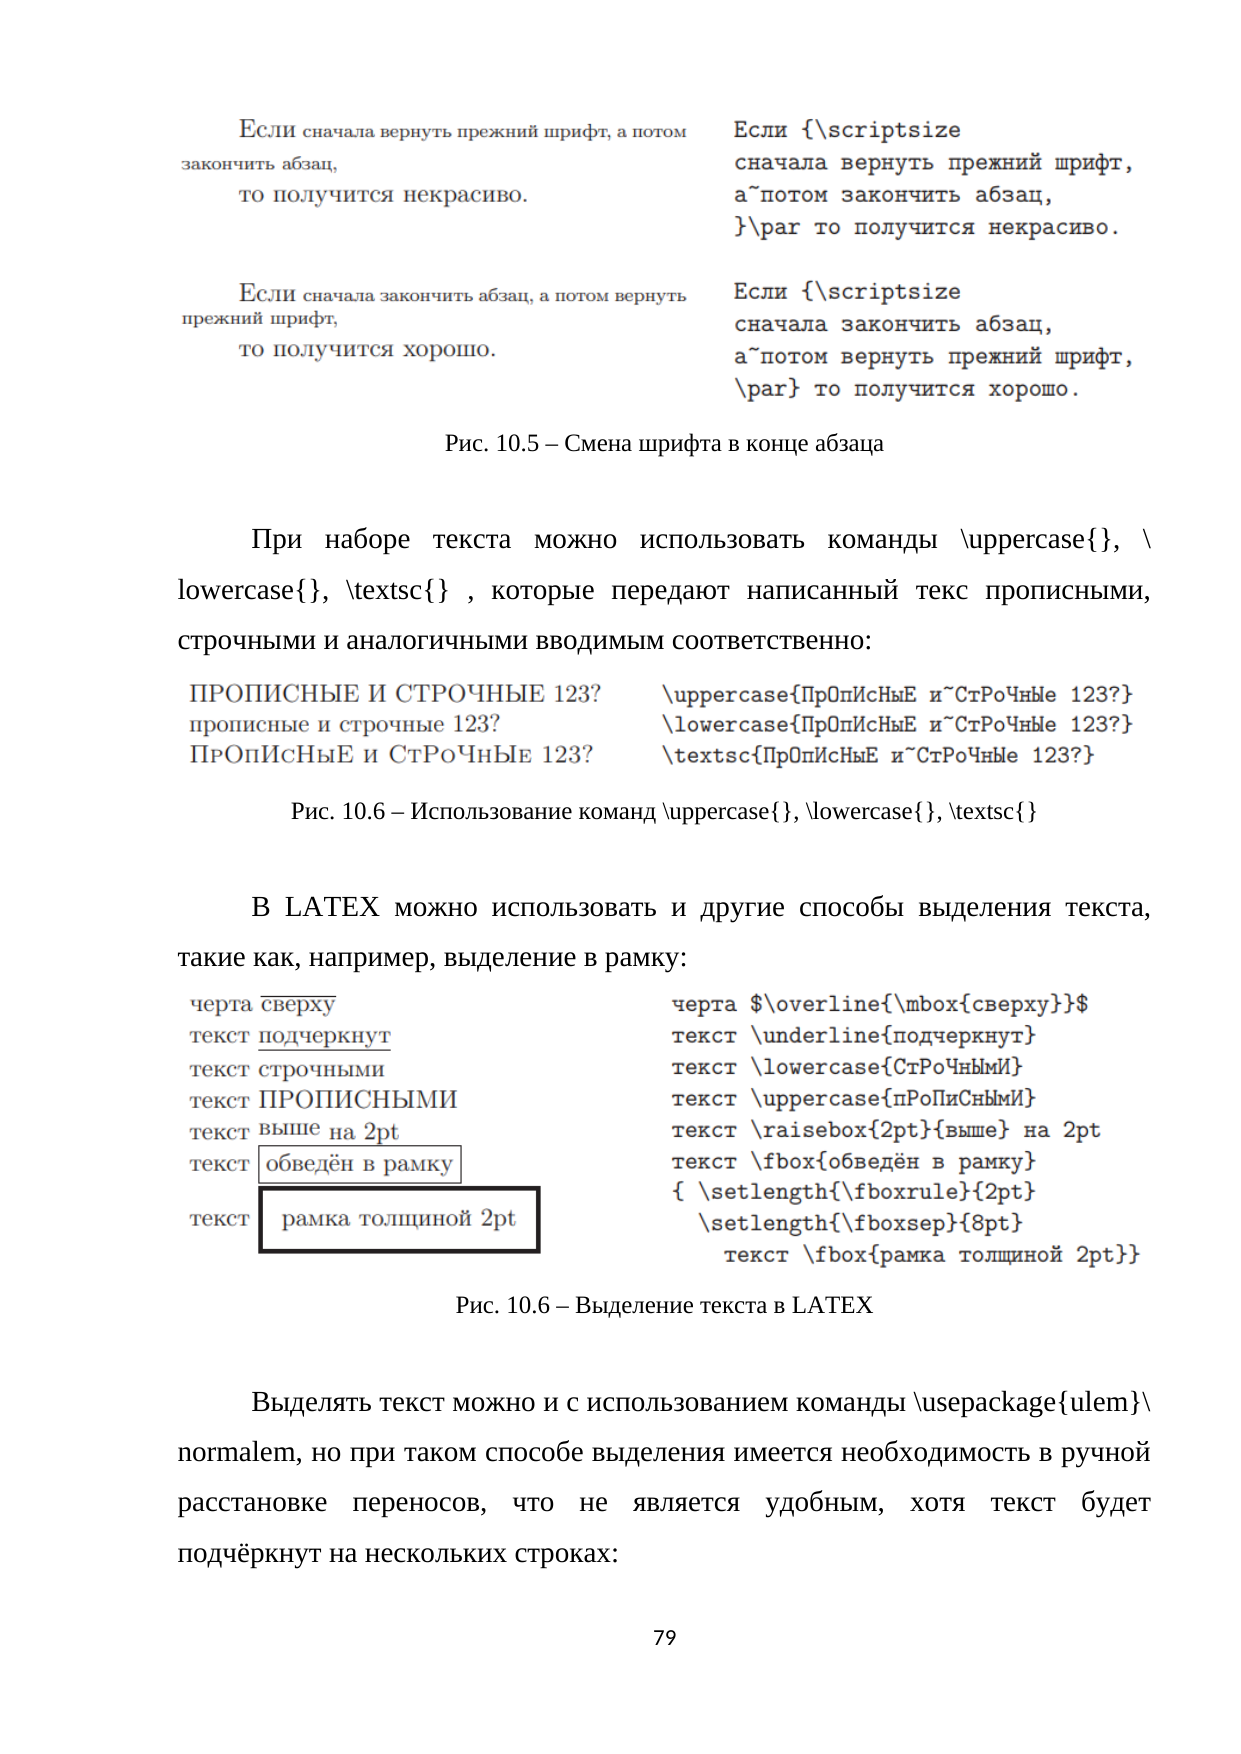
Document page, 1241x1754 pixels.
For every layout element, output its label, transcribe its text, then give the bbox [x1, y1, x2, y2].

picture [177, 989, 1152, 1277]
text В LATEX можно использовать и другие способы выделения текста, такие как, например, выделение в рамку: [177, 889, 1152, 973]
text Рис. 10.6 – Использование команд \uppercase{}, \lowercase{}, \textsc{} [177, 796, 1152, 824]
text Выделять текст можно и с использованием команды \usepackage{ulem}\normalem, но при таком способе выделения имеется необходимость в ручной расстановке переносов, что не является удобным, хотя текст будет подчёркнут на нескольких строках: [177, 1384, 1152, 1568]
text Рис. 10.5 – Смена шрифта в конце абзаца [177, 428, 1152, 457]
text При наборе текста можно использовать команды \uppercase{}, \lowercase{}, \textsc{} , которые передают написанный текс прописными, строчными и аналогичными вводимым соответственно: [177, 522, 1152, 656]
text Рис. 10.6 – Выделение текста в LATEX [177, 1290, 1152, 1319]
picture [177, 118, 1152, 415]
picture [177, 672, 1152, 782]
